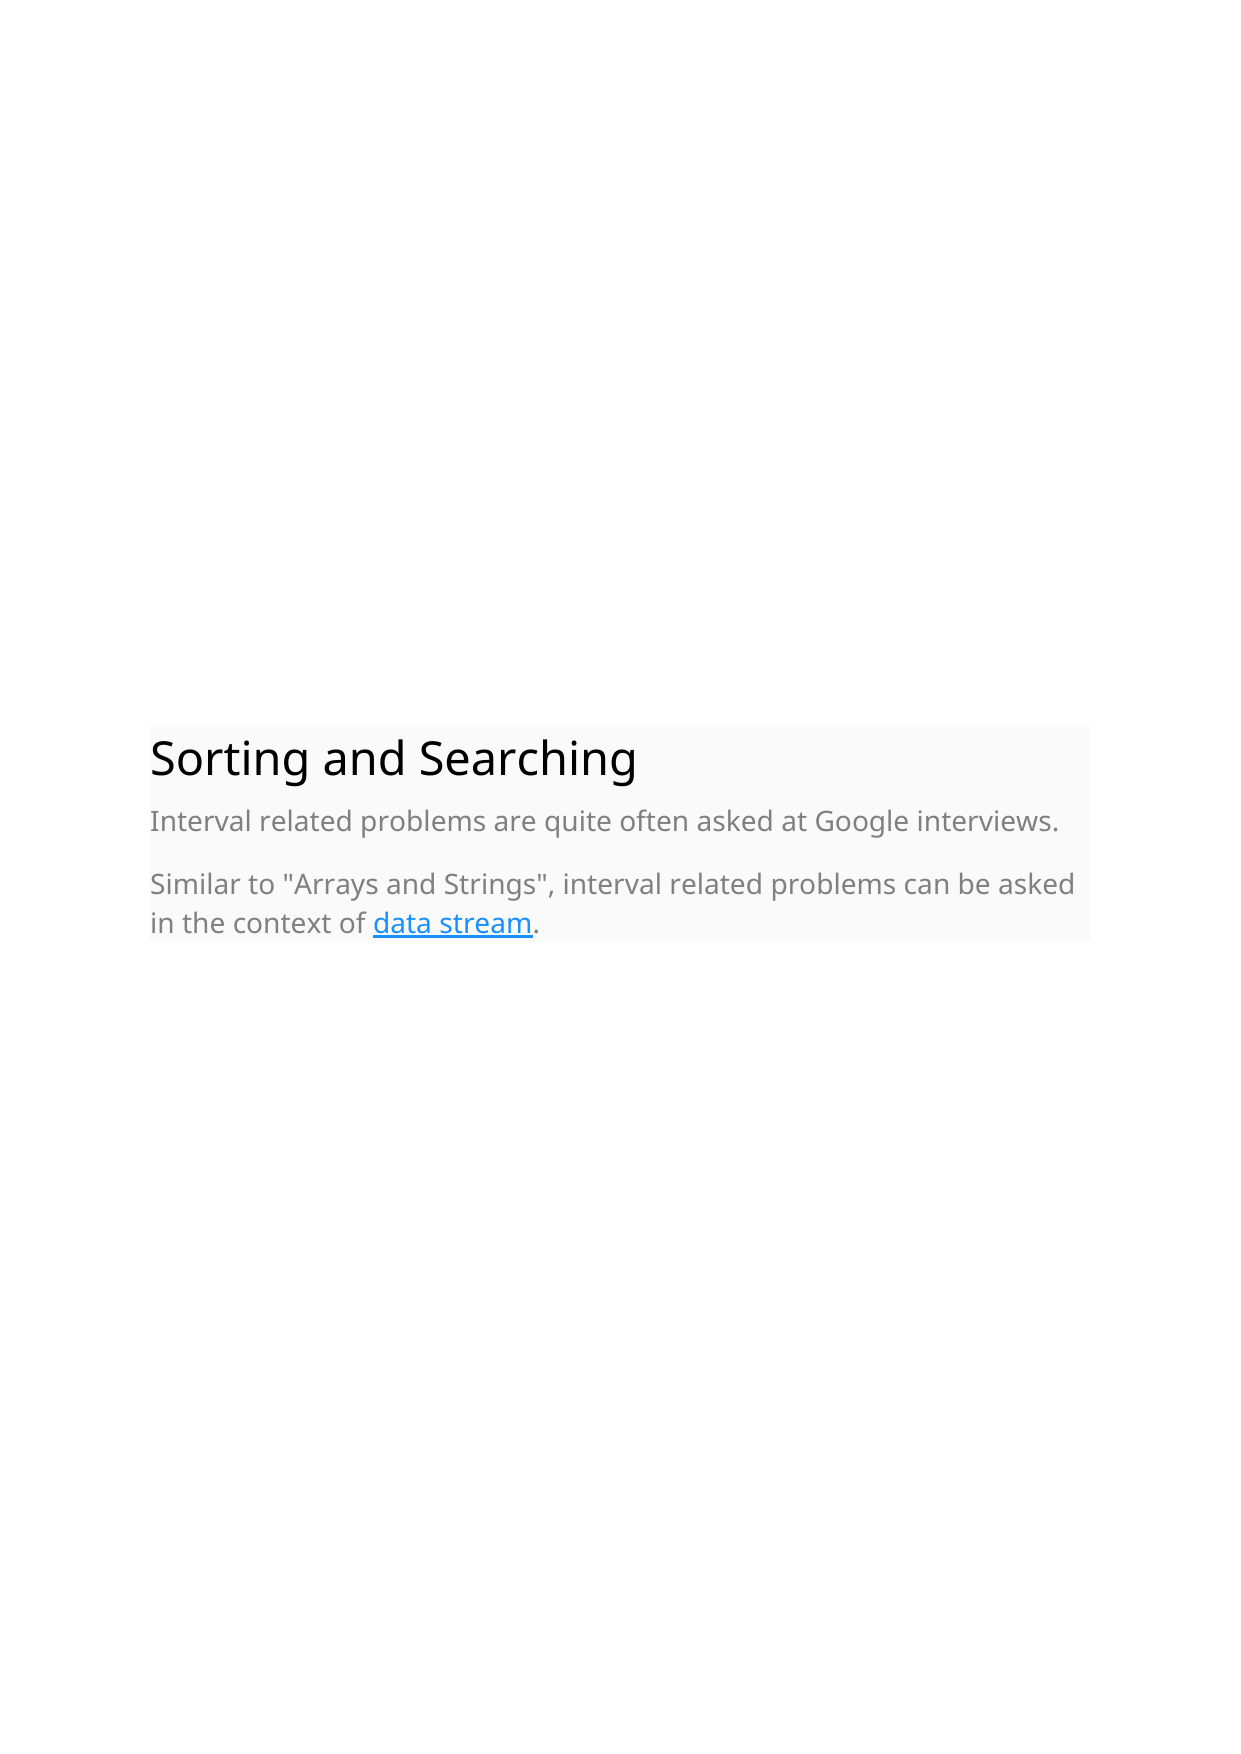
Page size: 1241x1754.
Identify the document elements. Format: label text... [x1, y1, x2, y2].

text Similar to "Arrays and Strings", interval related problems can be asked in the context of data stream. [150, 865, 1090, 941]
subtitle Sorting and Searching [150, 725, 1090, 789]
text Interval related problems are quite often asked at Google interviews. [150, 801, 1090, 840]
